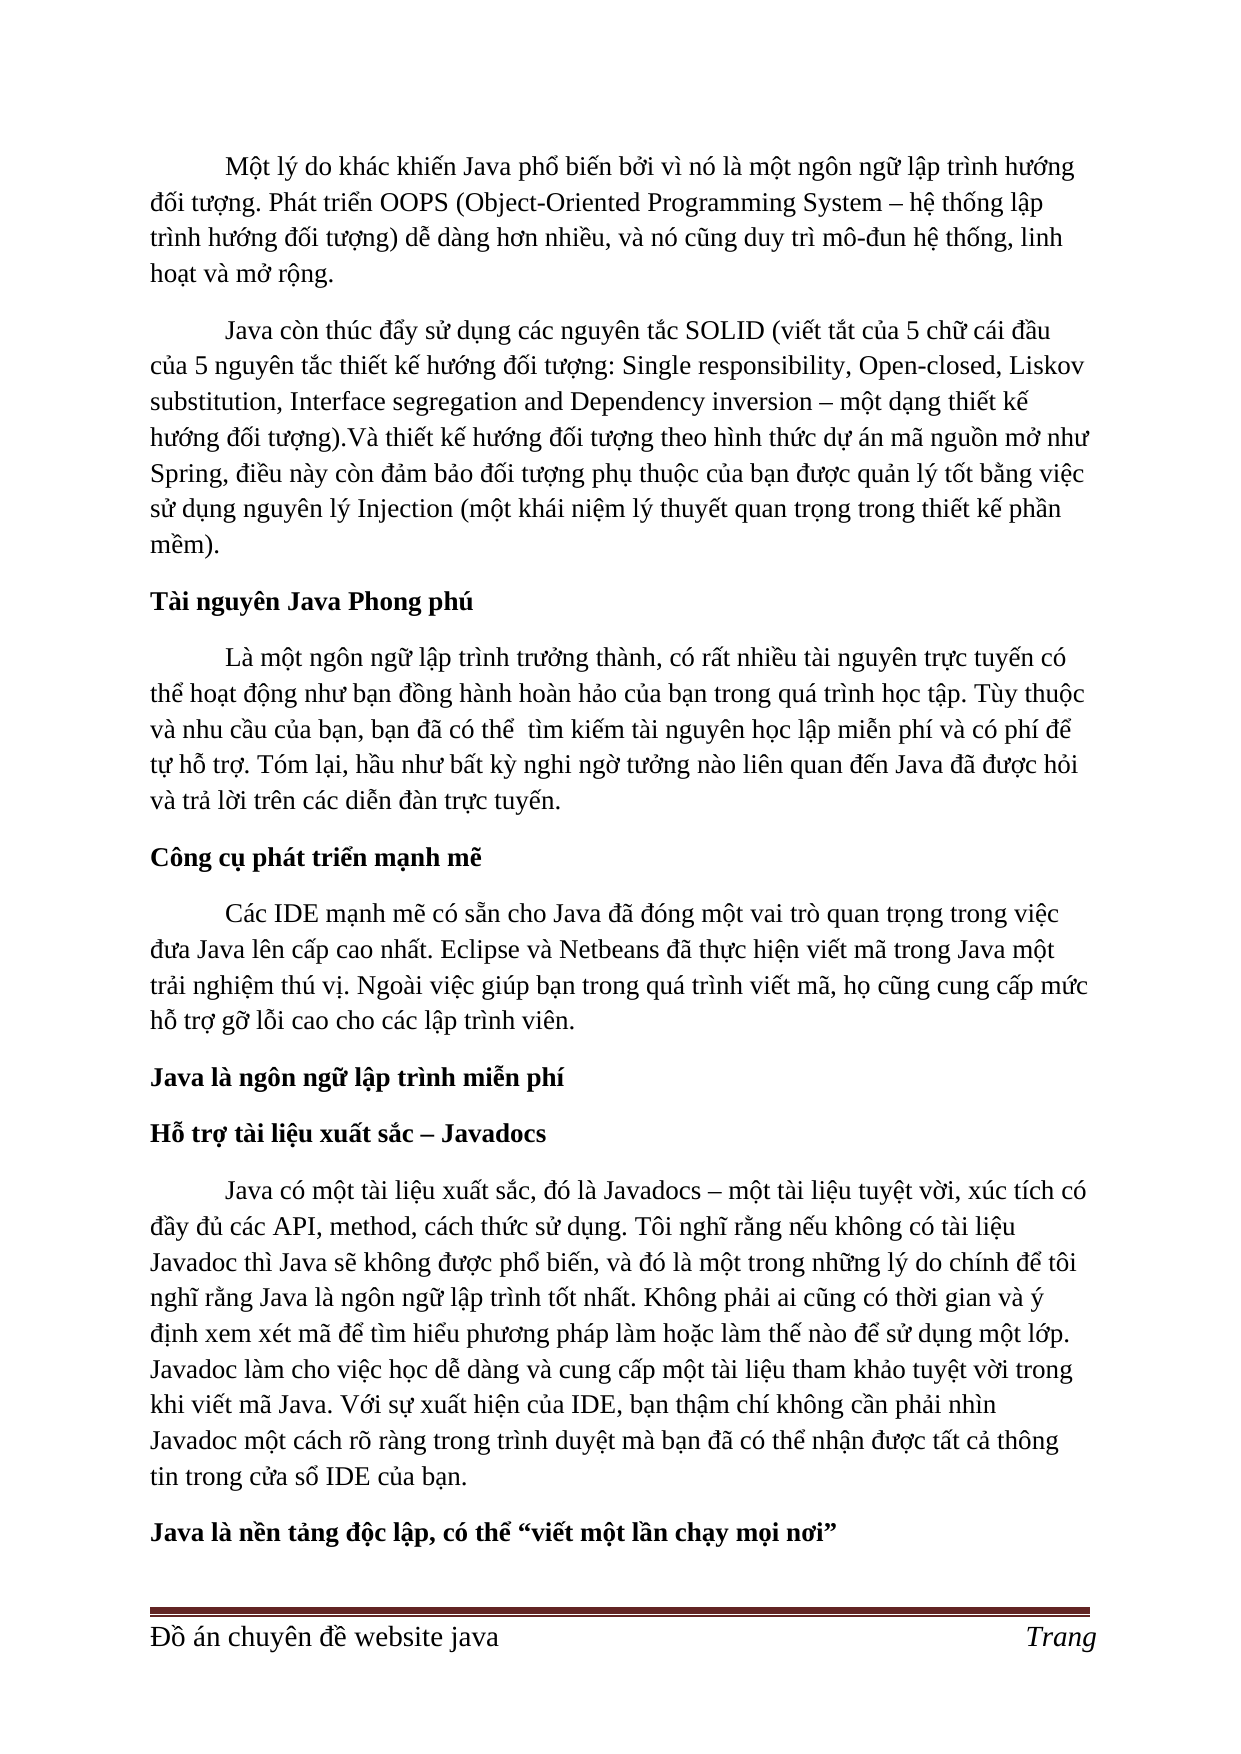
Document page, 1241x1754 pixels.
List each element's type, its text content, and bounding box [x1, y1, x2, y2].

text Hỗ trợ tài liệu xuất sắc – Javadocs [150, 1118, 1090, 1149]
text Java còn thúc đẩy sử dụng các nguyên tắc SOLID (viết tắt của 5 chữ cái đầu của 5 nguyên tắc thiết kế hướng đối tượng: Single responsibility, Open-closed, Liskov substitution, Interface segregation and Dependency inversion – một dạng thiết kế hướng đối tượng).Và thiết kế hướng đối tượng theo hình thức dự án mã nguồn mở như Spring, điều này còn đảm bảo đối tượng phụ thuộc của bạn được quản lý tốt bằng việc sử dụng nguyên lý Injection (một khái niệm lý thuyết quan trọng trong thiết kế phần mềm). [150, 314, 1090, 559]
text Một lý do khác khiến Java phổ biến bởi vì nó là một ngôn ngữ lập trình hướng đối tượng. Phát triển OOPS (Object-Oriented Programming System – hệ thống lập trình hướng đối tượng) dễ dàng hơn nhiều, và nó cũng duy trì mô-đun hệ thống, linh hoạt và mở rộng. [150, 150, 1090, 288]
text Các IDE mạnh mẽ có sẵn cho Java đã đóng một vai trò quan trọng trong việc đưa Java lên cấp cao nhất. Eclipse và Netbeans đã thực hiện viết mã trong Java một trải nghiệm thú vị. Ngoài việc giúp bạn trong quá trình viết mã, họ cũng cung cấp mức hỗ trợ gỡ lỗi cao cho các lập trình viên. [150, 897, 1090, 1036]
text Java là nền tảng độc lập, có thể “viết một lần chạy mọi nơi” [150, 1517, 1090, 1548]
text Java là ngôn ngữ lập trình miễn phí [150, 1061, 1090, 1092]
text Là một ngôn ngữ lập trình trưởng thành, có rất nhiều tài nguyên trực tuyến có thể hoạt động như bạn đồng hành hoàn hảo của bạn trong quá trình học tập. Tùy thuộc và nhu cầu của bạn, bạn đã có thể tìm kiếm tài nguyên học lập miễn phí và có phí để tự hỗ trợ. Tóm lại, hầu như bất kỳ nghi ngờ tưởng nào liên quan đến Java đã được hỏi và trả lời trên các diễn đàn trực tuyến. [150, 641, 1090, 815]
text Công cụ phát triển mạnh mẽ [150, 841, 1090, 872]
text Tài nguyên Java Phong phú [150, 585, 1090, 616]
text Java có một tài liệu xuất sắc, đó là Javadocs – một tài liệu tuyệt vời, xúc tích có đầy đủ các API, method, cách thức sử dụng. Tôi nghĩ rằng nếu không có tài liệu Javadoc thì Java sẽ không được phổ biến, và đó là một trong những lý do chính để tôi nghĩ rằng Java là ngôn ngữ lập trình tốt nhất. Không phải ai cũng có thời gian và ý định xem xét mã để tìm hiểu phương pháp làm hoặc làm thế nào để sử dụng một lớp. Javadoc làm cho việc học dễ dàng và cung cấp một tài liệu tham khảo tuyệt vời trong khi viết mã Java. Với sự xuất hiện của IDE, bạn thậm chí không cần phải nhìn Javadoc một cách rõ ràng trong trình duyệt mà bạn đã có thể nhận được tất cả thông tin trong cửa sổ IDE của bạn. [150, 1174, 1090, 1491]
